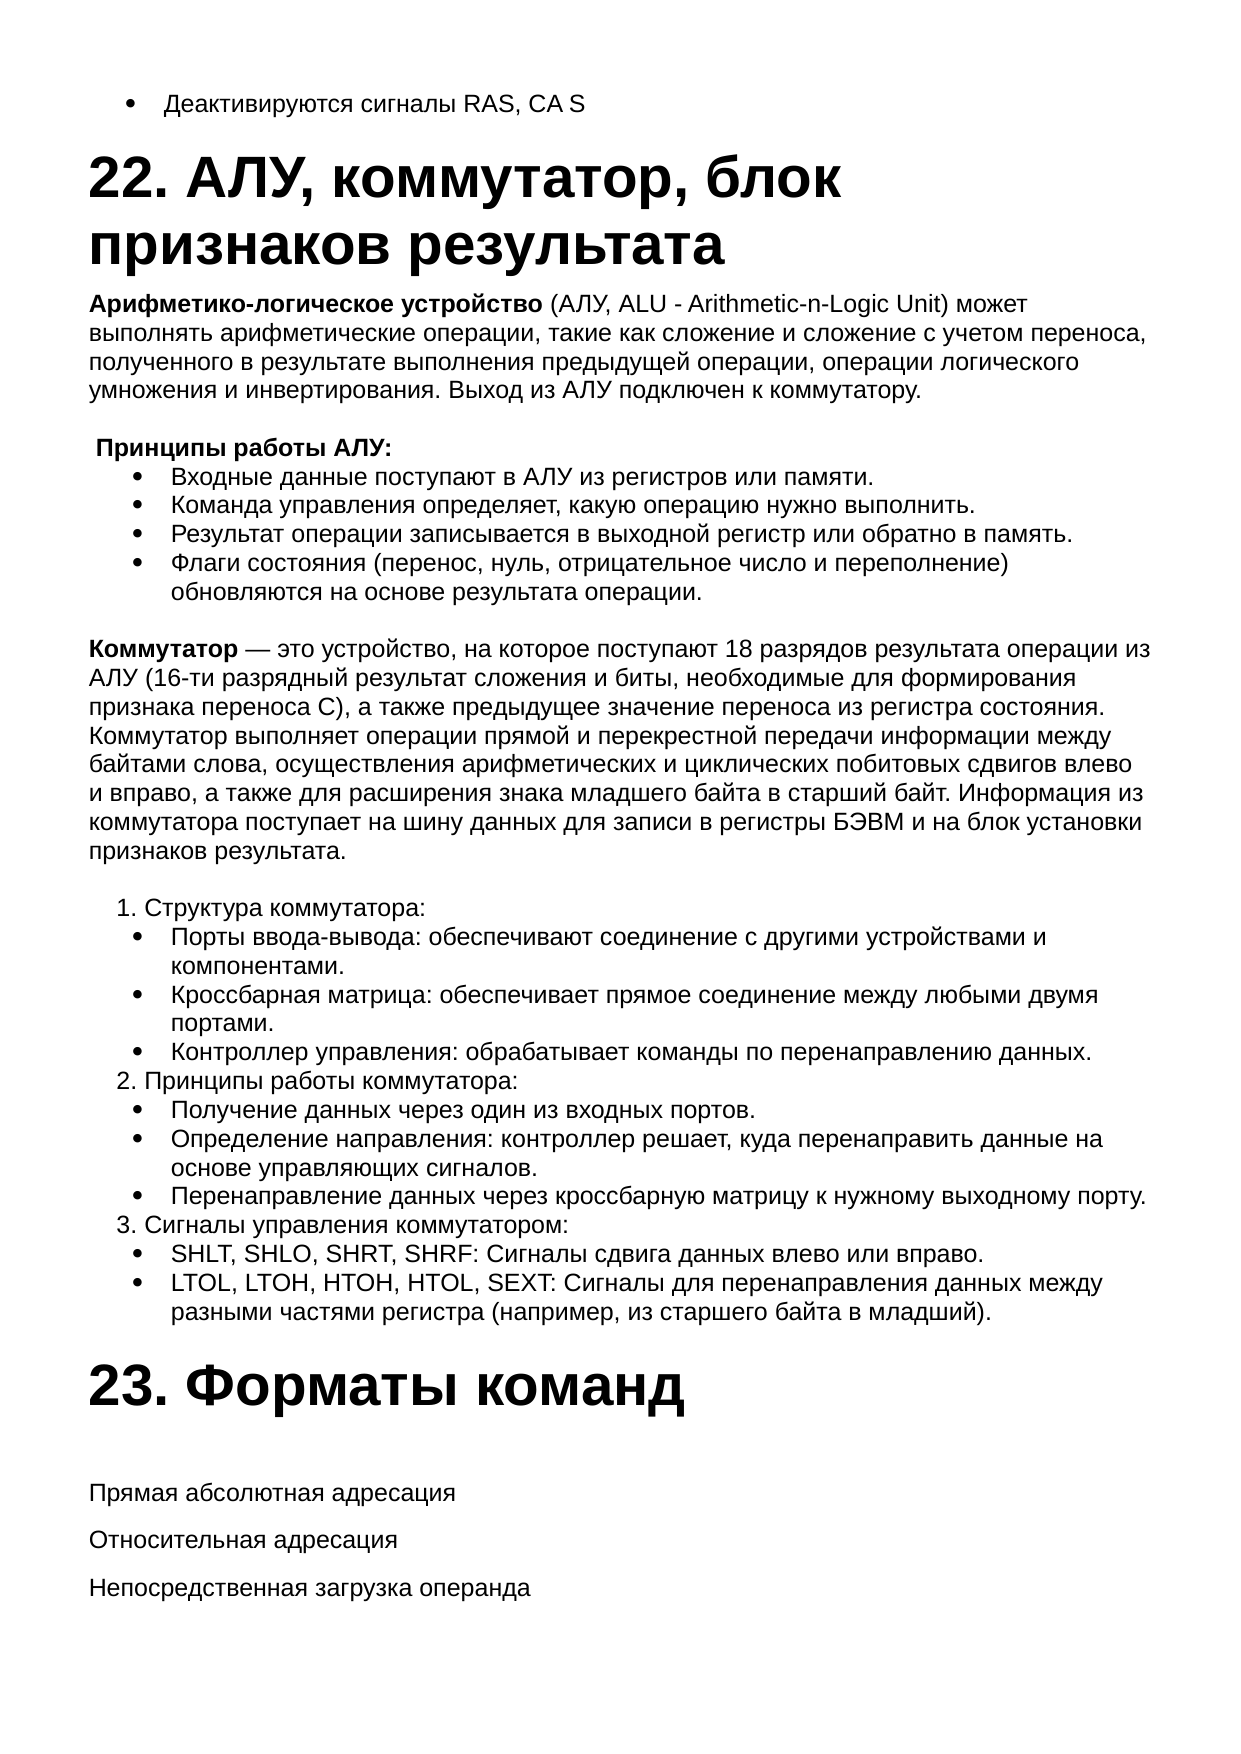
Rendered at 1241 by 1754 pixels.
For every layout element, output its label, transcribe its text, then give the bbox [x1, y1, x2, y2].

text 1. Структура коммутатора: [88, 893, 1152, 922]
list SHLT, SHLO, SHRT, SHRF: Сигналы сдвига данных влево или вправо. [133, 1239, 1152, 1268]
text Арифметико-логическое устройство (АЛУ, ALU - Arithmetic-n-Logic Unit) может выполнять арифметические операции, такие как сложение и сложение с учетом переноса, полученного в результате выполнения предыдущей операции, операции логического умножения и инвертирования. Выход из АЛУ подключен к коммутатору. [88, 289, 1152, 404]
text Непосредственная загрузка операнда [88, 1573, 1152, 1601]
list Результат операции записывается в выходной регистр или обратно в память. [133, 519, 1152, 548]
list LTOL, LTOH, HTOH, HTOL, SEXT: Сигналы для перенаправления данных между разными частями регистра (например, из старшего байта в младший). [133, 1268, 1152, 1325]
list Перенаправление данных через кроссбарную матрицу к нужному выходному порту. [133, 1181, 1152, 1210]
text 3. Сигналы управления коммутатором: [88, 1210, 1152, 1239]
title 23. Форматы команд [88, 1350, 1152, 1417]
text Относительная адресация [88, 1525, 1152, 1554]
list Определение направления: контроллер решает, куда перенаправить данные на основе управляющих сигналов. [133, 1124, 1152, 1181]
list Флаги состояния (перенос, нуль, отрицательное число и переполнение) обновляются на основе результата операции. [133, 548, 1152, 606]
list Кроссбарная матрица: обеспечивает прямое соединение между любыми двумя портами. [133, 979, 1152, 1037]
text Коммутатор — это устройство, на которое поступают 18 разрядов результата операции из АЛУ (16-ти разрядный результат сложения и биты, необходимые для формирования признака переноса С), а также предыдущее значение переноса из регистра состояния. Коммутатор выполняет операции прямой и перекрестной передачи информации между байтами слова, осуществления арифметических и циклических побитовых сдвигов влево и вправо, а также для расширения знака младшего байта в старший байт. Информация из коммутатора поступает на шину данных для записи в регистры БЭВМ и на блок установки признаков результата. [88, 634, 1152, 864]
title 22. АЛУ, коммутатор, блок признаков результата [88, 142, 1152, 277]
list Входные данные поступают в АЛУ из регистров или памяти. [133, 462, 1152, 490]
list Команда управления определяет, какую операцию нужно выполнить. [133, 490, 1152, 519]
list Контроллер управления: обрабатывает команды по перенаправлению данных. [133, 1037, 1152, 1066]
text Прямая абсолютная адресация [88, 1477, 1152, 1506]
text 2. Принципы работы коммутатора: [88, 1066, 1152, 1095]
list Порты ввода-вывода: обеспечивают соединение с другими устройствами и компонентами. [133, 922, 1152, 979]
text Принципы работы АЛУ: [88, 433, 1152, 462]
list Получение данных через один из входных портов. [133, 1095, 1152, 1124]
list Деактивируются сигналы RAS, CA S [126, 88, 1152, 117]
